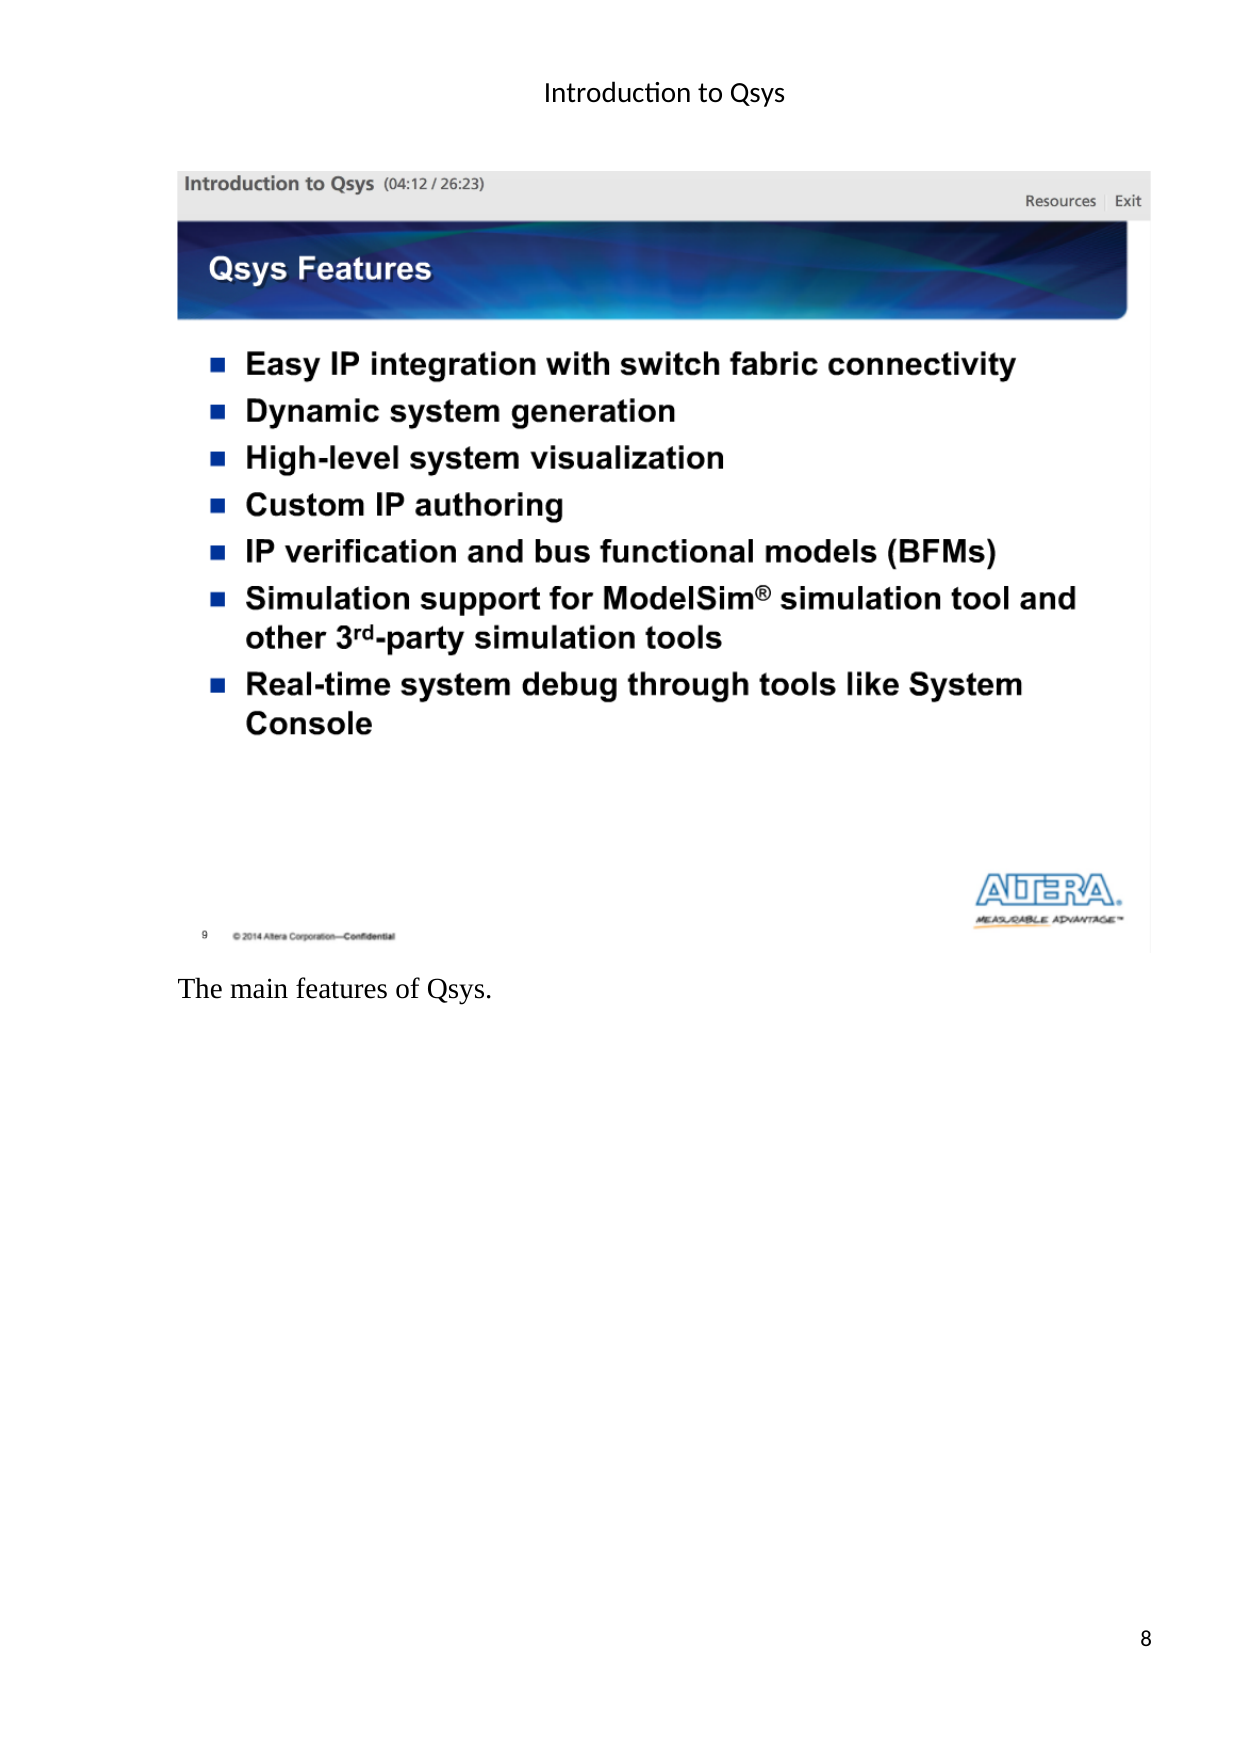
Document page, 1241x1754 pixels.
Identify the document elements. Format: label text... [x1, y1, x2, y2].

text The main features of Qsys. [177, 971, 1152, 1004]
picture [177, 171, 1151, 953]
